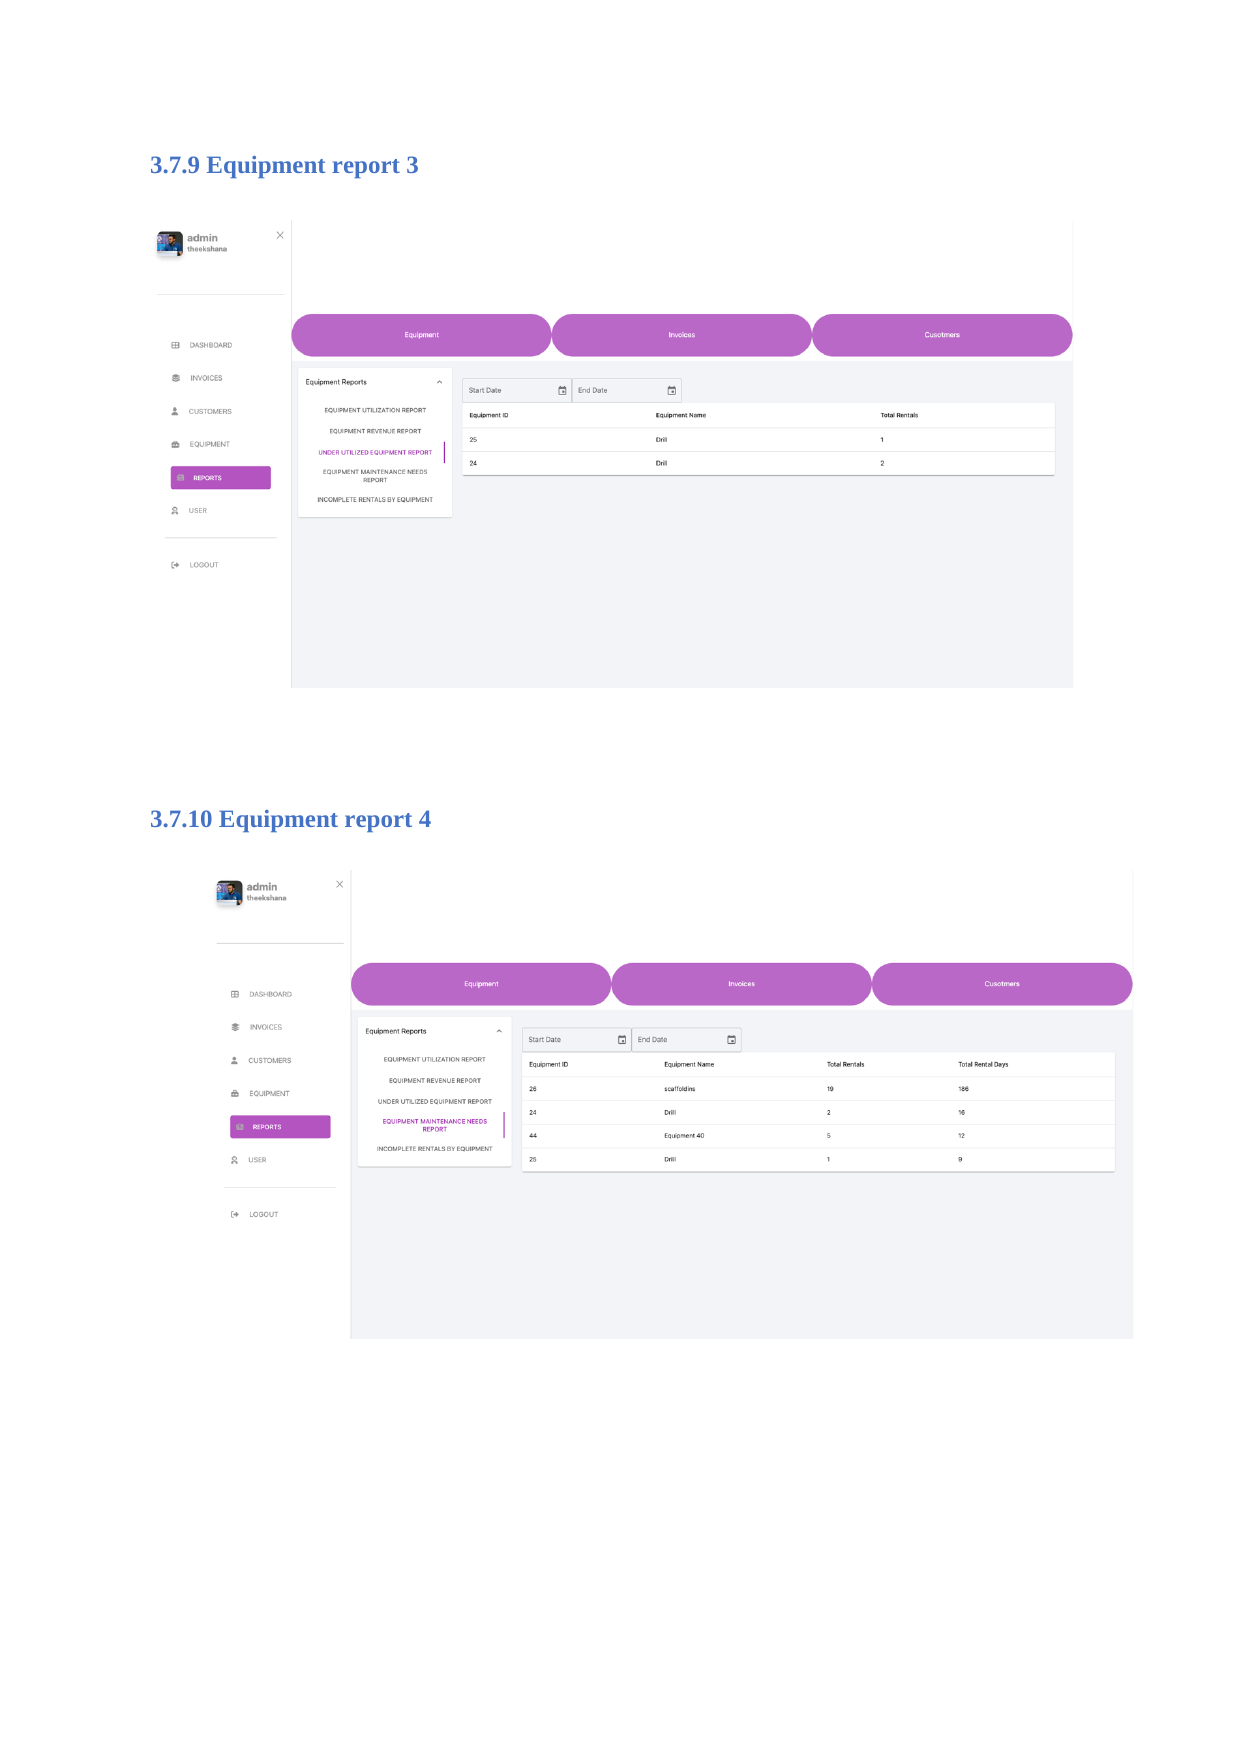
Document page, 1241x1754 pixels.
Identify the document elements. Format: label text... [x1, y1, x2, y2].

picture [150, 220, 1087, 687]
subtitle 3.7.10 Equipment report 4 [150, 804, 1090, 832]
picture [210, 870, 1151, 1339]
subtitle 3.7.9 Equipment report 3 [150, 150, 1090, 179]
